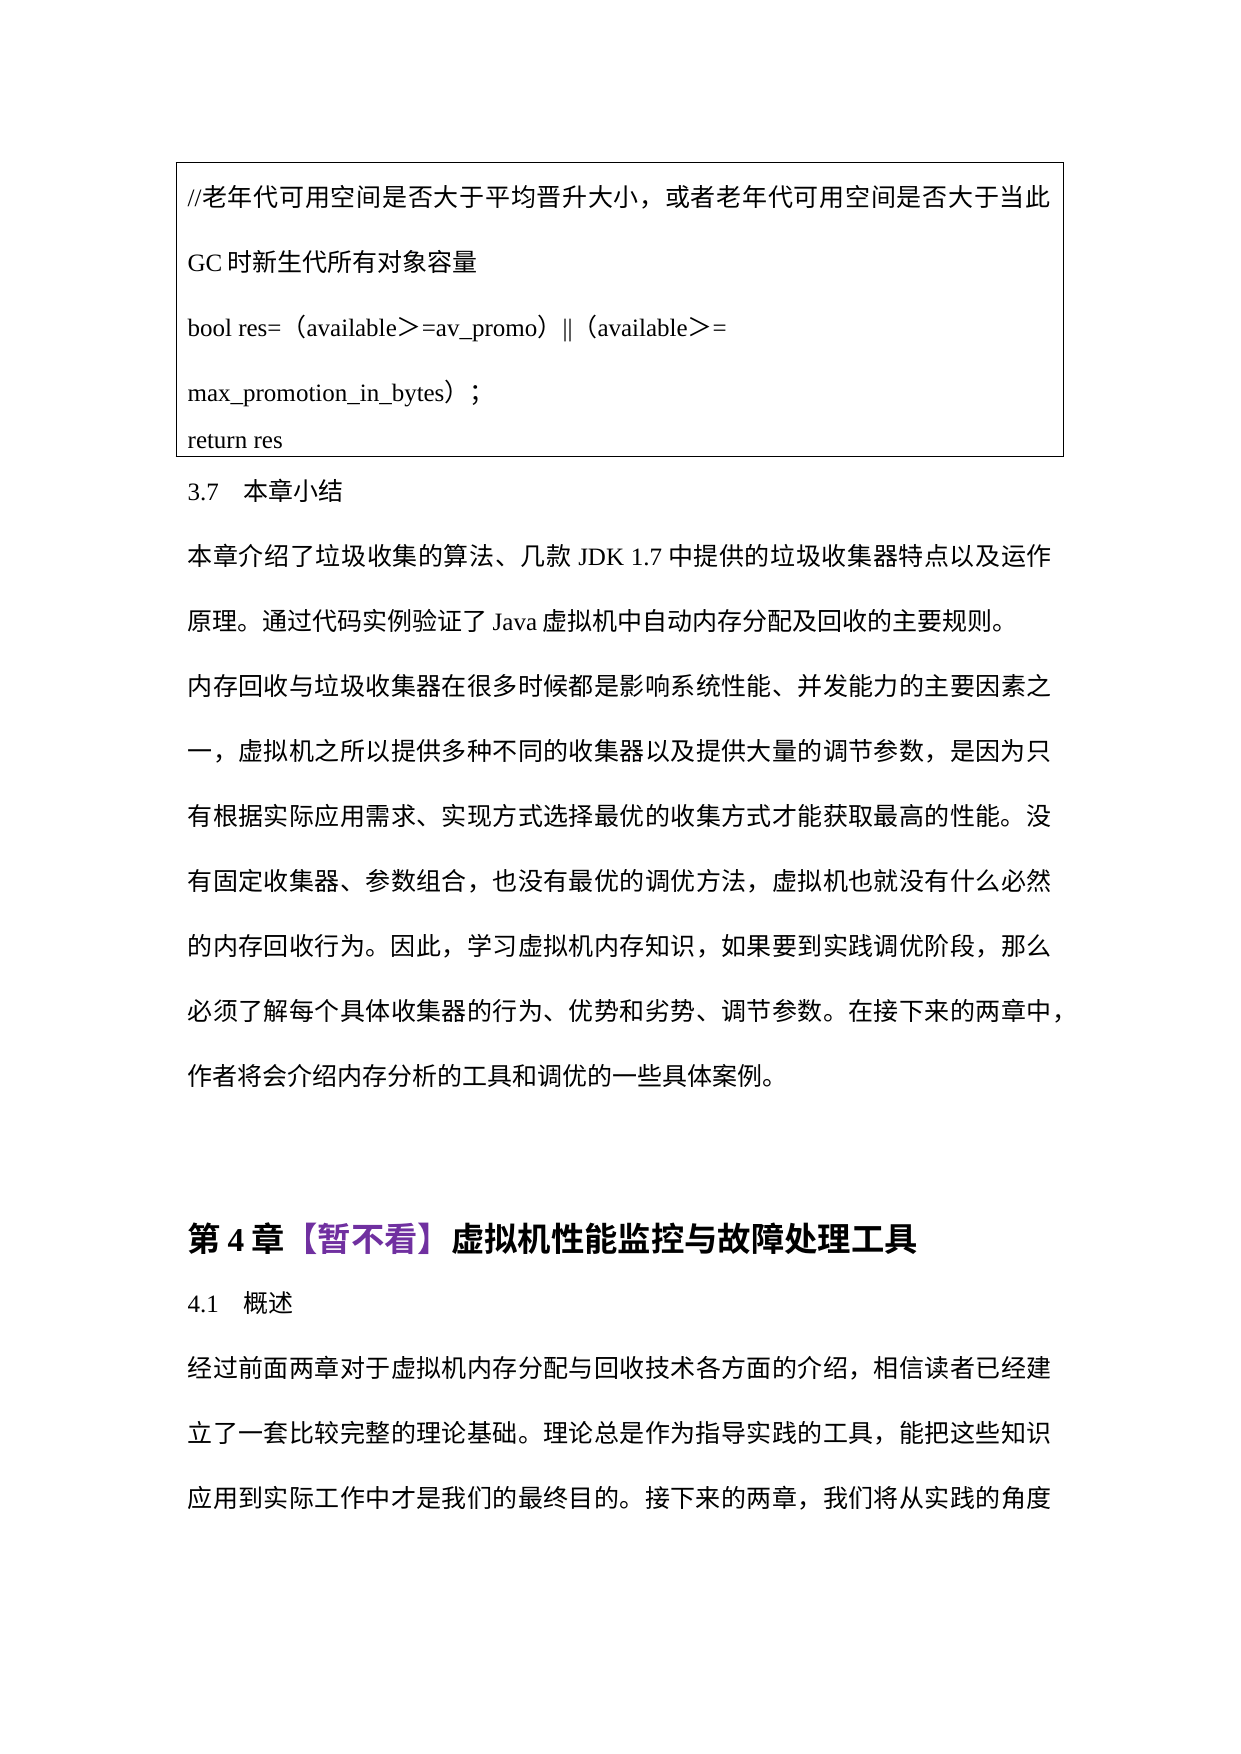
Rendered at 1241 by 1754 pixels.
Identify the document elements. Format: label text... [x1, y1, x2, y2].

text 本章介绍了垃圾收集的算法、几款JDK 1.7中提供的垃圾收集器特点以及运作原理。通过代码实例验证了Java虚拟机中自动内存分配及回收的主要规则。 [187, 522, 1053, 652]
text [187, 1334, 1053, 1529]
text 4.1 概述 [187, 1269, 1053, 1334]
text 3.7 本章小结 [187, 457, 1053, 522]
text 内存回收与垃圾收集器在很多时候都是影响系统性能、并发能力的主要因素之一，虚拟机之所以提供多种不同的收集器以及提供大量的调节参数，是因为只有根据实际应用需求、实现方式选择最优的收集方式才能获取最高的性能。没有固定收集器、参数组合，也没有最优的调优方法，虚拟机也就没有什么必然的内存回收行为。因此，学习虚拟机内存知识，如果要到实践调优阶段，那么必须了解每个具体收集器的行为、优势和劣势、调节参数。在接下来的两章中，作者将会介绍内存分析的工具和调优的一些具体案例。 [187, 652, 1053, 1107]
text 第4章【暂不看】虚拟机性能监控与故障处理工具 [187, 1204, 1053, 1269]
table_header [177, 163, 1063, 456]
